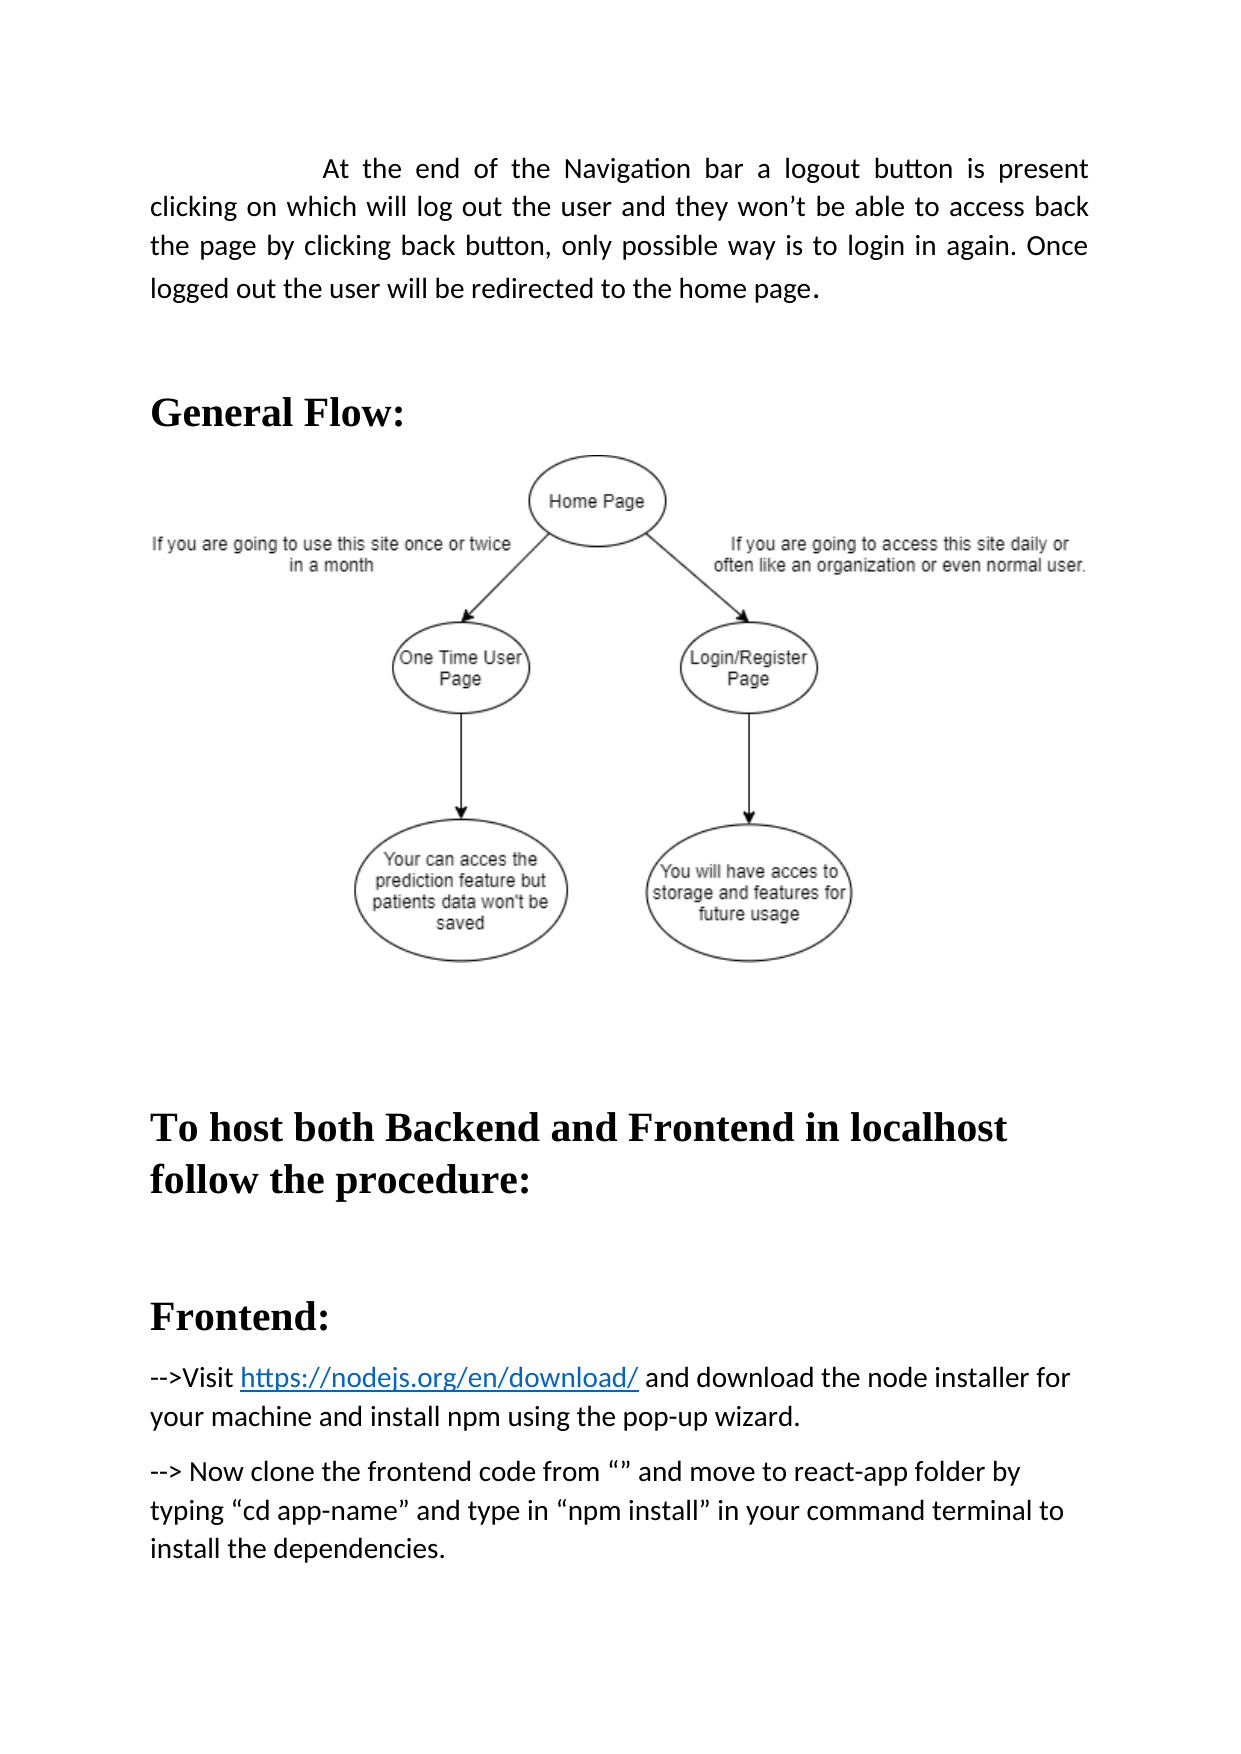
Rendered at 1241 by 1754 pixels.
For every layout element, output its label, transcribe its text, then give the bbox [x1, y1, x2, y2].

text At the end of the Navigation bar a logout button is present clicking on which will log out the user and they won’t be able to access back the page by clicking back button, only possible way is to login in again. Once logged out the user will be redirected to the home page. [150, 150, 1090, 306]
text --> Now clone the frontend code from “” and move to react-app folder by typing “cd app-name” and type in “npm install” in your command terminal to install the dependencies. [150, 1453, 1090, 1566]
text General Flow: [150, 387, 1090, 435]
picture [150, 455, 1091, 963]
text Frontend: [150, 1291, 1090, 1339]
text -->Visit https://nodejs.org/en/download/ and download the node installer for your machine and install npm using the pop-up wizard. [150, 1359, 1090, 1434]
text To host both Backend and Frontend in localhost follow the procedure: [150, 1103, 1090, 1202]
